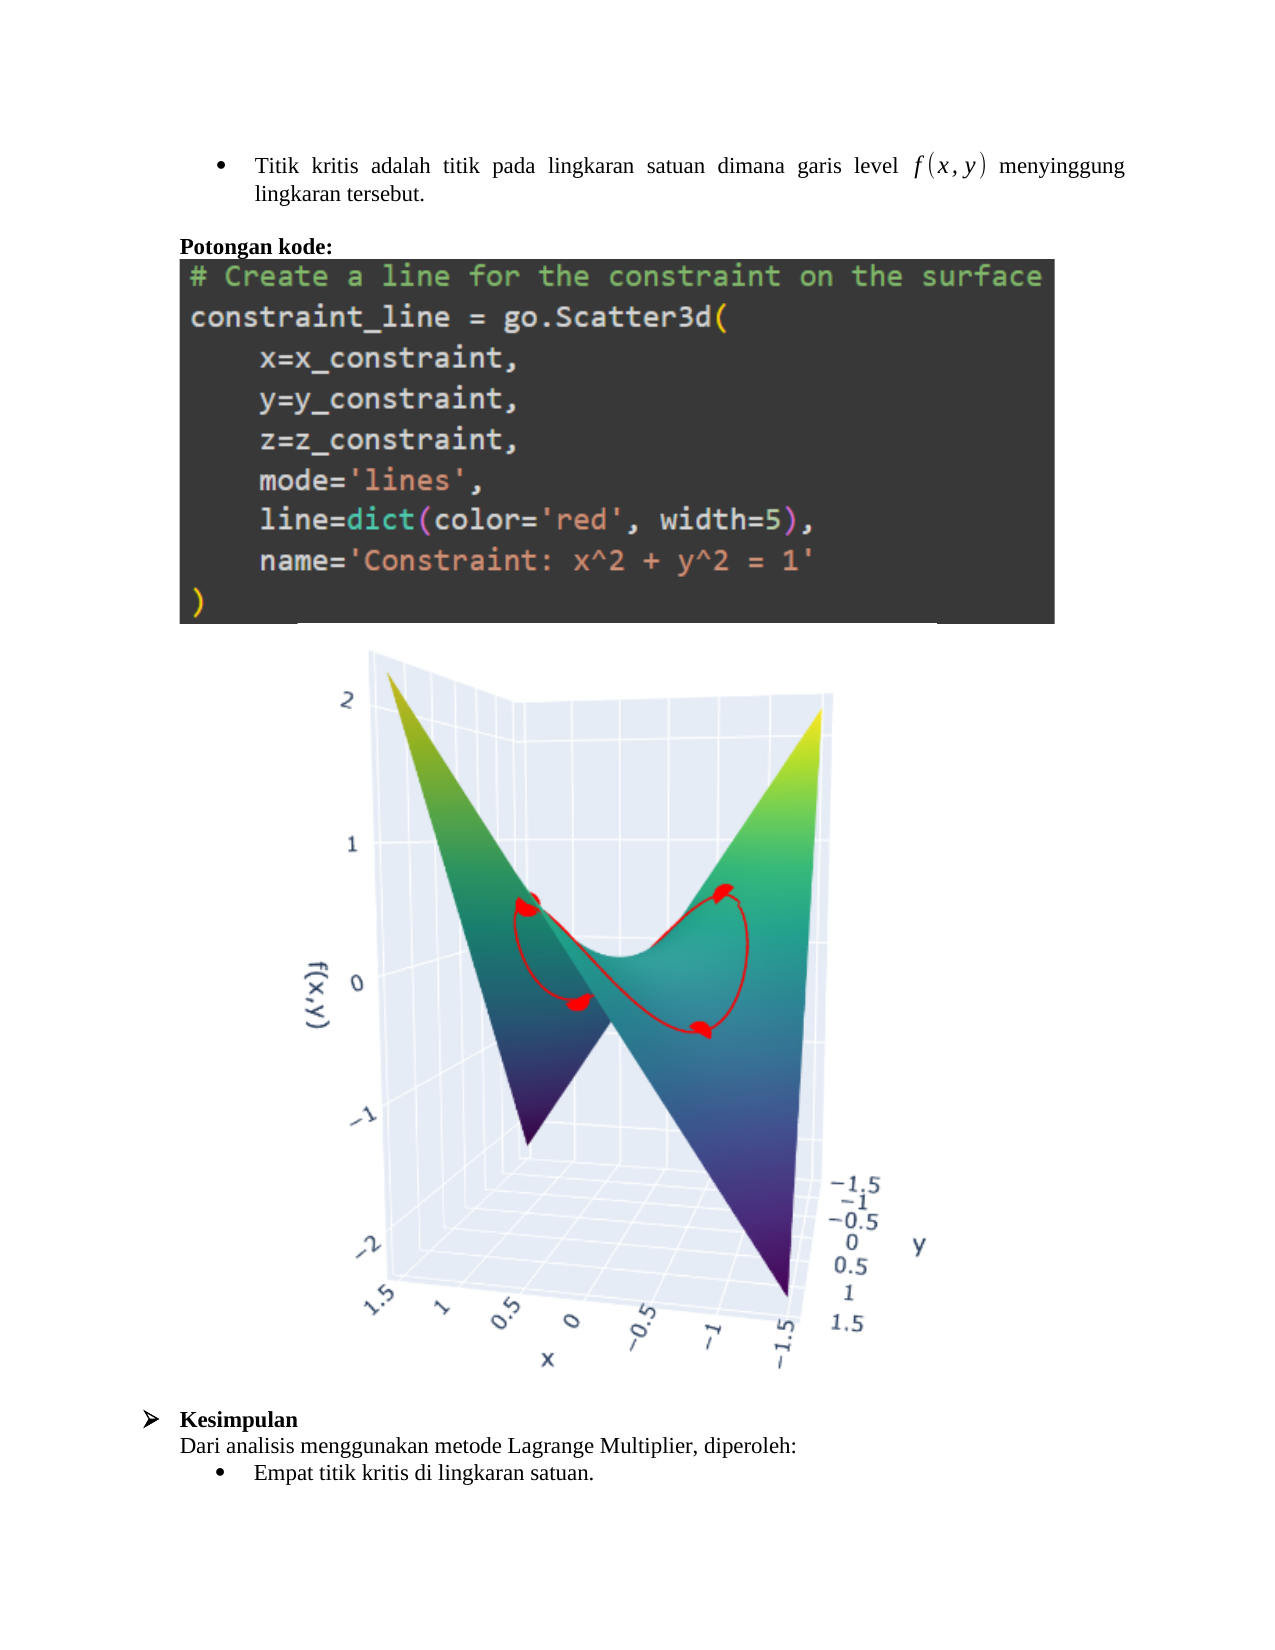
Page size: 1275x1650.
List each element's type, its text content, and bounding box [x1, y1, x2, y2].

list Titik kritis adalah titik pada lingkaran satuan dimana garis level menyinggung lingkaran tersebut. [217, 150, 1125, 206]
list Kesimpulan [142, 1406, 1125, 1432]
picture [179, 259, 1055, 1380]
list Dari analisis menggunakan metode Lagrange Multiplier, diperoleh: [179, 1432, 1125, 1459]
list Empat titik kritis di lingkaran satuan. [216, 1459, 1125, 1485]
list Potongan kode: [179, 233, 1125, 259]
